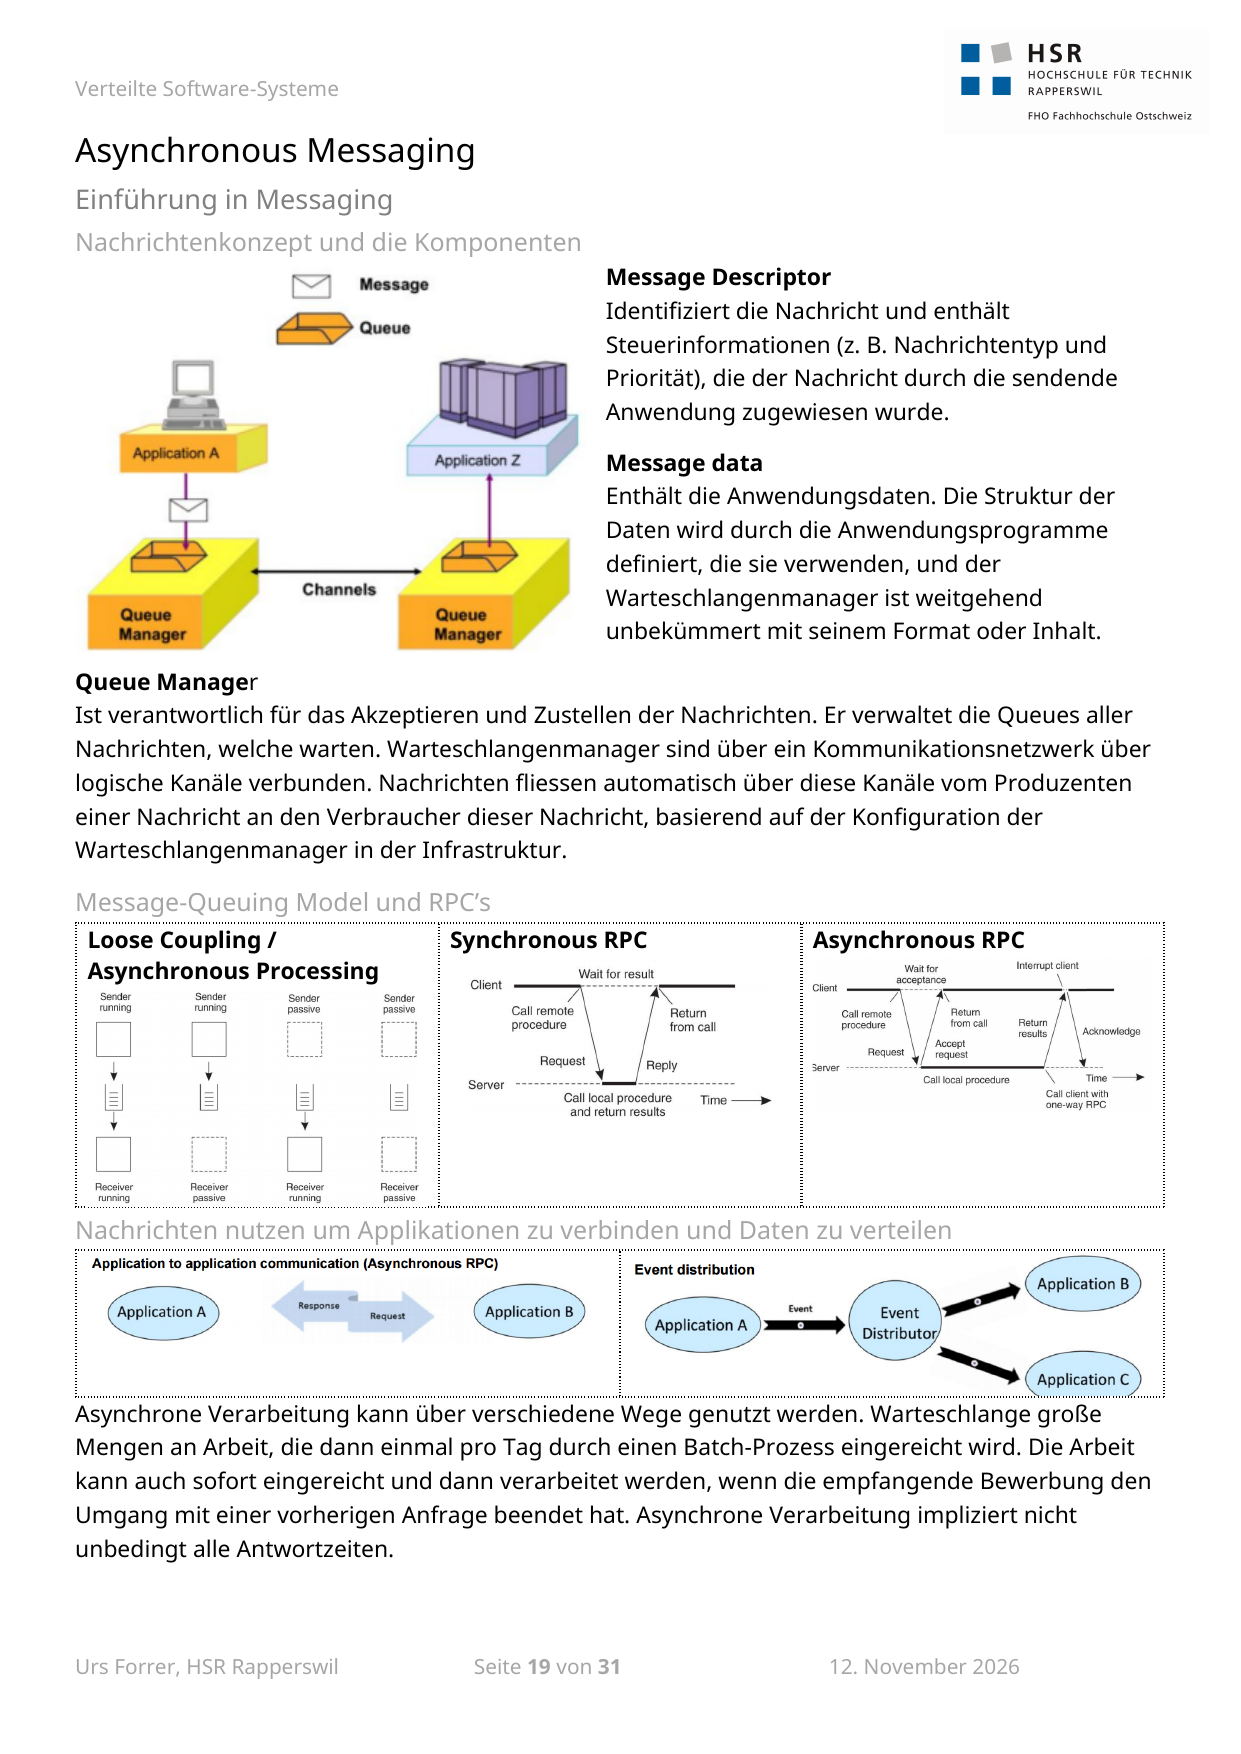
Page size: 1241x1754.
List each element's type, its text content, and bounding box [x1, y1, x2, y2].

table_header Asynchronous RPC [801, 922, 1164, 1206]
picture [87, 986, 428, 1207]
table_header [620, 1249, 631, 1396]
picture [943, 29, 1210, 134]
text Asynchrone Verarbeitung kann über verschiedene Wege genutzt werden. Warteschlange große Mengen an Arbeit, die dann einmal pro Tag durch einen Batch-Prozess eingereicht wird. Die Arbeit kann auch sofort eingereicht und dann verarbeitet werden, wenn die empfangende Bewerbung den Umgang mit einer vorherigen Anfrage beendet hat. Asynchrone Verarbeitung impliziert nicht unbedingt alle Antwortzeiten. [75, 1398, 1165, 1564]
text Message Descriptor Identifiziert die Nachricht und enthält Steuerinformationen (z. B. Nachrichtentyp und Priorität), die der Nachricht durch die sendende Anwendung zugewiesen wurde. [75, 261, 1165, 427]
text Queue Manager Ist verantwortlich für das Akzeptieren und Zustellen der Nachrichten. Er verwaltet die Queues aller Nachrichten, welche warten. Warteschlangenmanager sind über ein Kommunikationsnetzwerk über logische Kanäle verbunden. Nachrichten fliessen automatisch über diese Kanäle vom Produzenten einer Nachricht an den Verbraucher dieser Nachricht, basierend auf der Konfiguration der Warteschlangenmanager in der Infrastruktur. [75, 666, 1165, 866]
table_header [76, 1249, 620, 1396]
subtitle Nachrichtenkonzept und die Komponenten [75, 224, 1165, 258]
subtitle Nachrichten nutzen um Applikationen zu verbinden und Daten zu verteilen [75, 1212, 1165, 1247]
picture [812, 955, 1153, 1113]
table_header [1151, 1249, 1164, 1396]
subtitle Asynchronous Messaging [75, 127, 1165, 173]
picture [87, 1251, 609, 1347]
subtitle Message-Queuing Model und RPC’s [75, 885, 1165, 919]
picture [449, 955, 791, 1123]
table_header Loose Coupling / Asynchronous Processing [76, 922, 438, 1206]
subtitle Einführung in Messaging [75, 180, 1165, 217]
table_header Synchronous RPC [439, 922, 801, 1206]
picture [75, 263, 587, 656]
text Message data Enthält die Anwendungsdaten. Die Struktur der Daten wird durch die Anwendungsprogramme definiert, die sie verwenden, und der Warteschlangenmanager ist weitgehend unbekümmert mit seinem Format oder Inhalt. [587, 446, 1165, 646]
picture [631, 1251, 1153, 1396]
